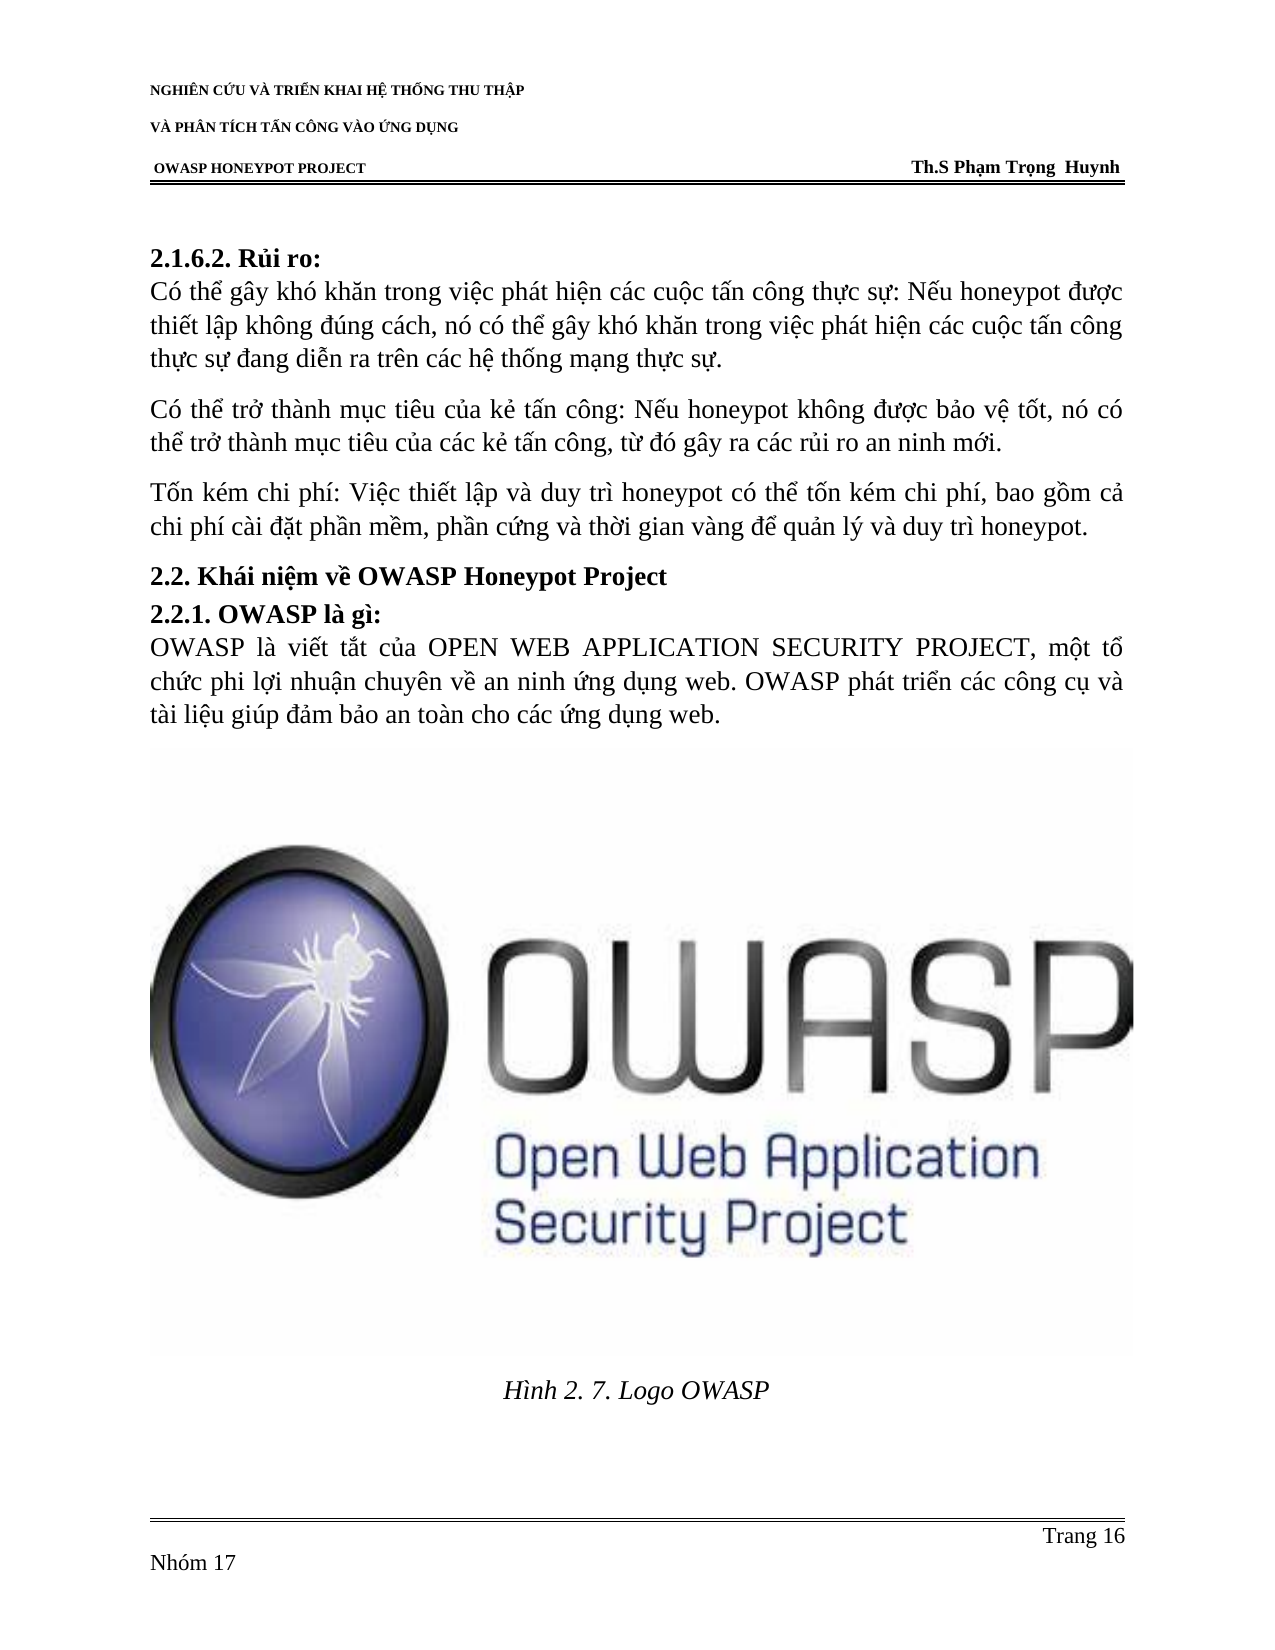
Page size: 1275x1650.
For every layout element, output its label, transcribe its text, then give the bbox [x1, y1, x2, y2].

subtitle 2.2.1. OWASP là gì: [150, 598, 1125, 629]
subtitle 2.1.6.2. Rủi ro: [150, 242, 1125, 273]
picture [150, 748, 1134, 1356]
text Có thể trở thành mục tiêu của kẻ tấn công: Nếu honeypot không được bảo vệ tốt, nó có thể trở thành mục tiêu của các kẻ tấn công, từ đó gây ra các rủi ro an ninh mới. [150, 393, 1125, 457]
text Có thể gây khó khăn trong việc phát hiện các cuộc tấn công thực sự: Nếu honeypot được thiết lập không đúng cách, nó có thể gây khó khăn trong việc phát hiện các cuộc tấn công thực sự đang diễn ra trên các hệ thống mạng thực sự. [150, 276, 1125, 374]
text Hình 2. 7. Logo OWASP [150, 1374, 1125, 1405]
subtitle 2.2. Khái niệm về OWASP Honeypot Project [150, 560, 1125, 591]
text Tốn kém chi phí: Việc thiết lập và duy trì honeypot có thể tốn kém chi phí, bao gồm cả chi phí cài đặt phần mềm, phần cứng và thời gian vàng để quản lý và duy trì honeypot. [150, 477, 1125, 541]
text OWASP là viết tắt của OPEN WEB APPLICATION SECURITY PROJECT, một tổ chức phi lợi nhuận chuyên về an ninh ứng dụng web. OWASP phát triển các công cụ và tài liệu giúp đảm bảo an toàn cho các ứng dụng web. [150, 632, 1125, 730]
